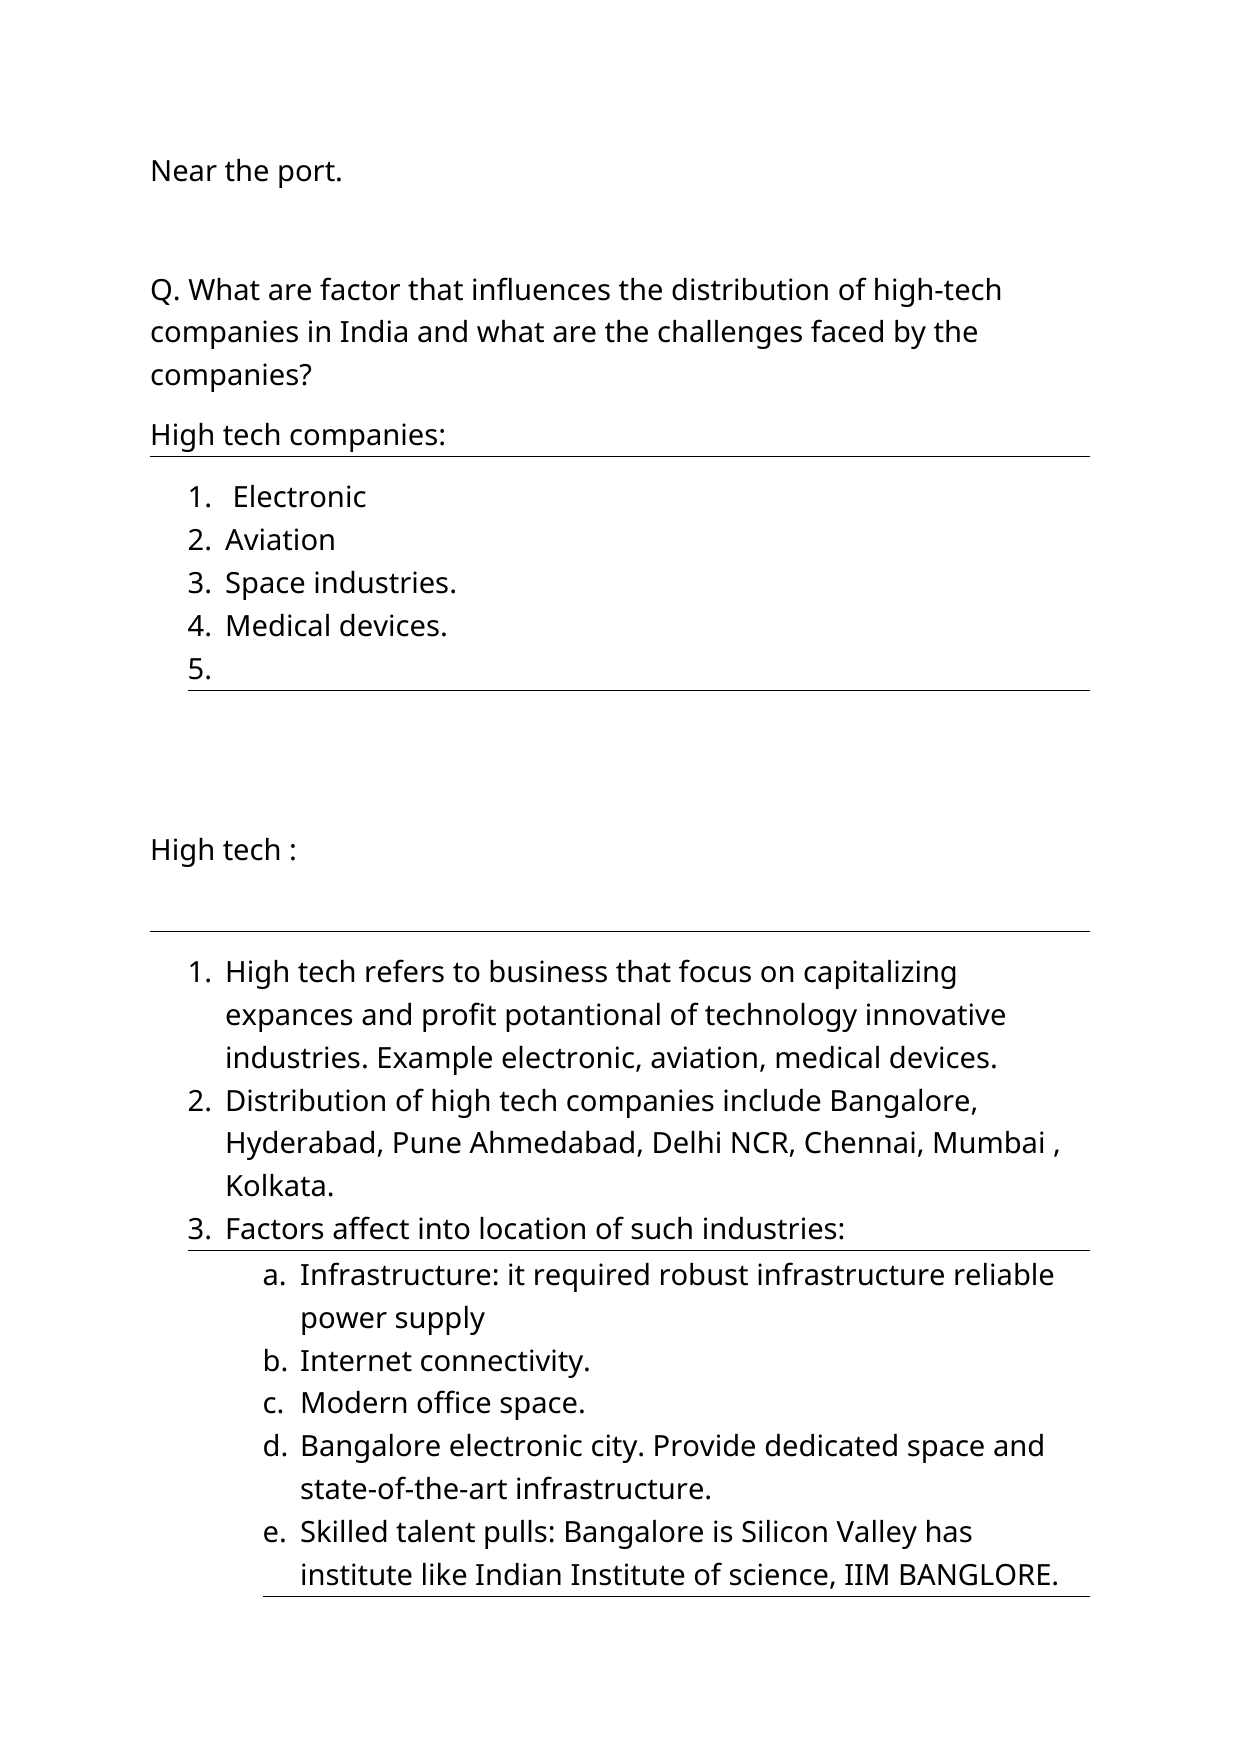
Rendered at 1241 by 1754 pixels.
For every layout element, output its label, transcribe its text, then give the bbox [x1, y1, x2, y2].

text Near the port. [150, 150, 1090, 190]
list Electronic [187, 477, 1090, 516]
list Skilled talent pulls: Bangalore is Silicon Valley has institute like Indian Institute of science, IIM BANGLORE. [262, 1511, 1090, 1597]
text High tech companies: [150, 414, 1090, 456]
list Bangalore electronic city. Provide dedicated space and state-of-the-art infrastructure. [262, 1426, 1090, 1508]
list Internet connectivity. [262, 1340, 1090, 1380]
list Space industries. [187, 562, 1090, 602]
text Q. What are factor that influences the distribution of high-tech companies in India and what are the challenges faced by the companies? [150, 269, 1090, 394]
list Infrastructure: it required robust infrastructure reliable power supply [262, 1254, 1090, 1337]
list High tech refers to business that focus on capitalizing expances and profit potantional of technology innovative industries. Example electronic, aviation, medical devices. [187, 952, 1090, 1077]
list Aviation [187, 519, 1090, 559]
list Factors affect into location of such industries: [187, 1208, 1090, 1251]
list Distribution of high tech companies include Bangalore, Hyderabad, Pune Ahmedabad, Delhi NCR, Chennai, Mumbai , Kolkata. [187, 1080, 1090, 1205]
text High tech : [150, 829, 1090, 869]
list Modern office space. [262, 1383, 1090, 1422]
list Medical devices. [187, 605, 1090, 645]
